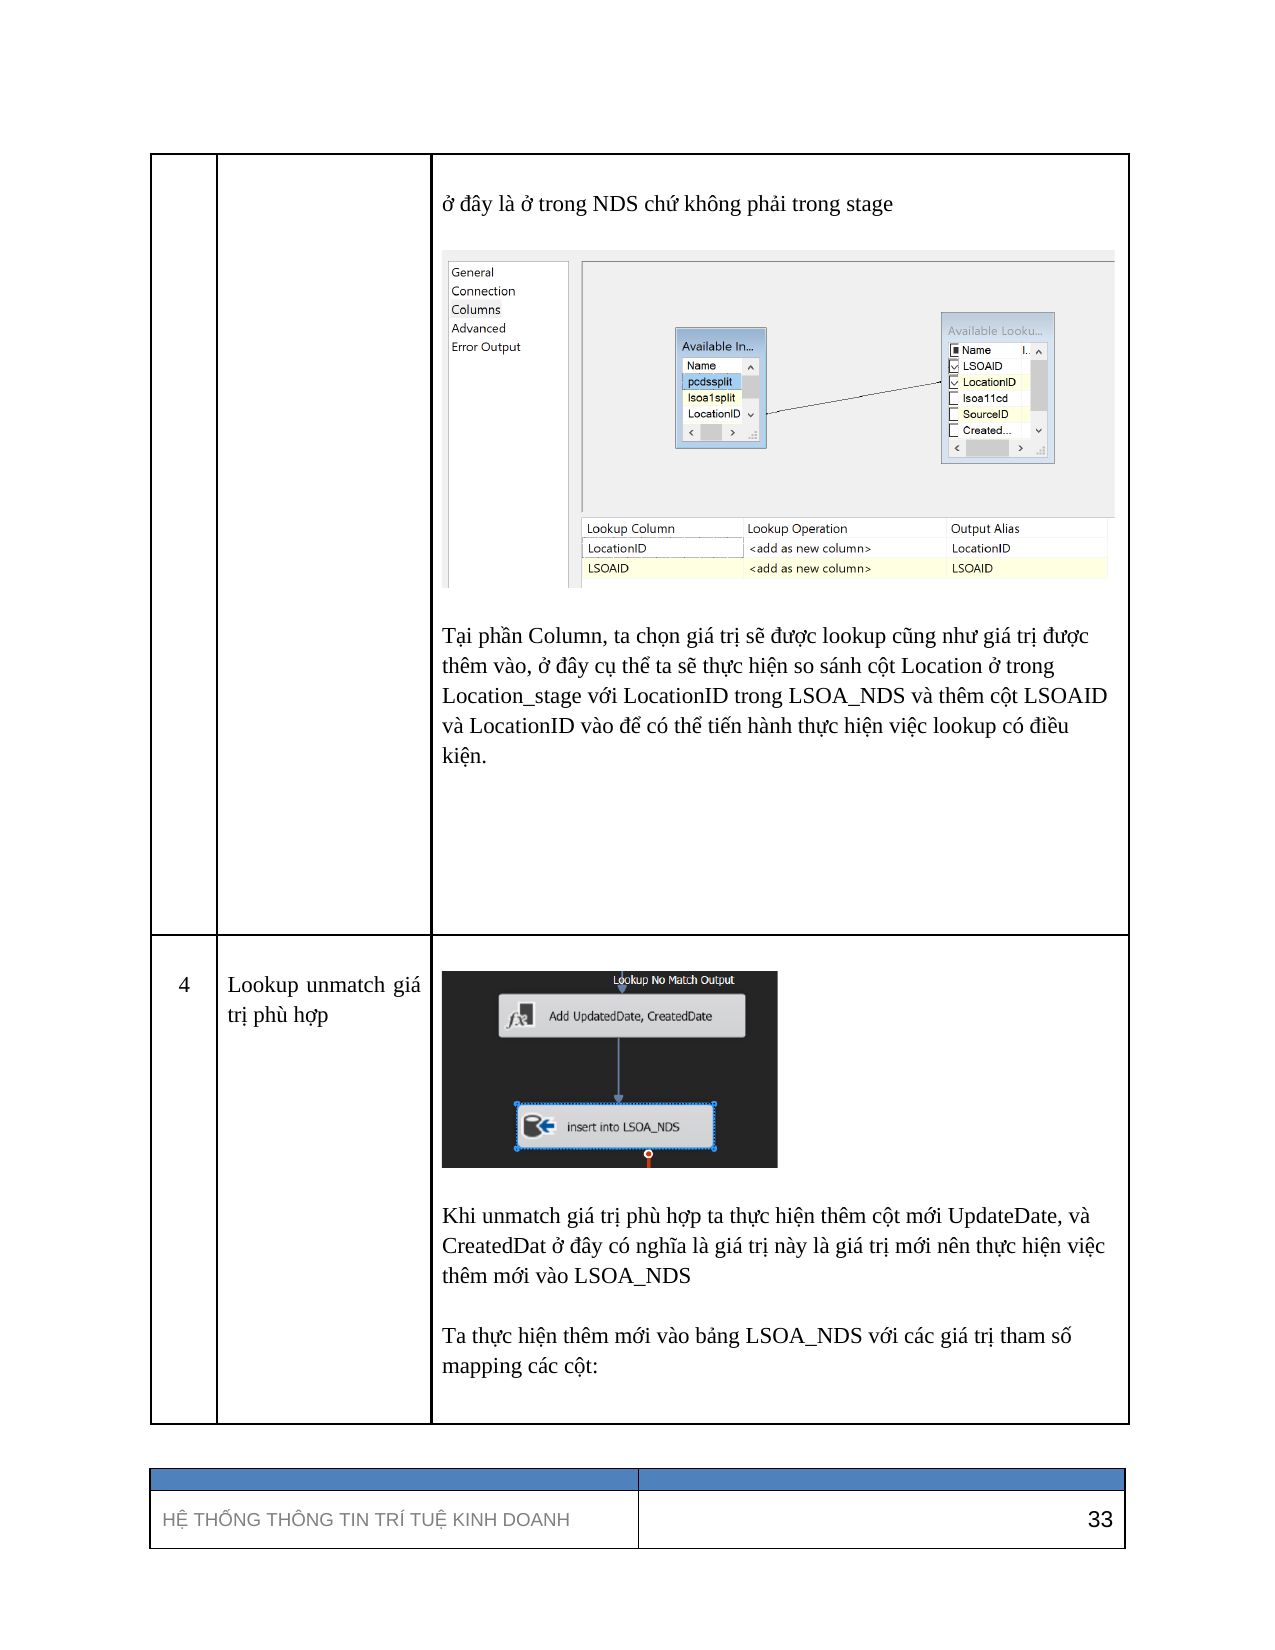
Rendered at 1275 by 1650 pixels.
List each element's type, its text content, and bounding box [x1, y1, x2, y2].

table_cell 4 [152, 936, 216, 1423]
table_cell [433, 155, 1128, 933]
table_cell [433, 936, 1128, 1423]
table_cell 3 [152, 155, 216, 933]
picture [441, 250, 1115, 588]
picture [441, 971, 778, 1168]
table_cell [218, 155, 430, 933]
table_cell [218, 936, 430, 1423]
